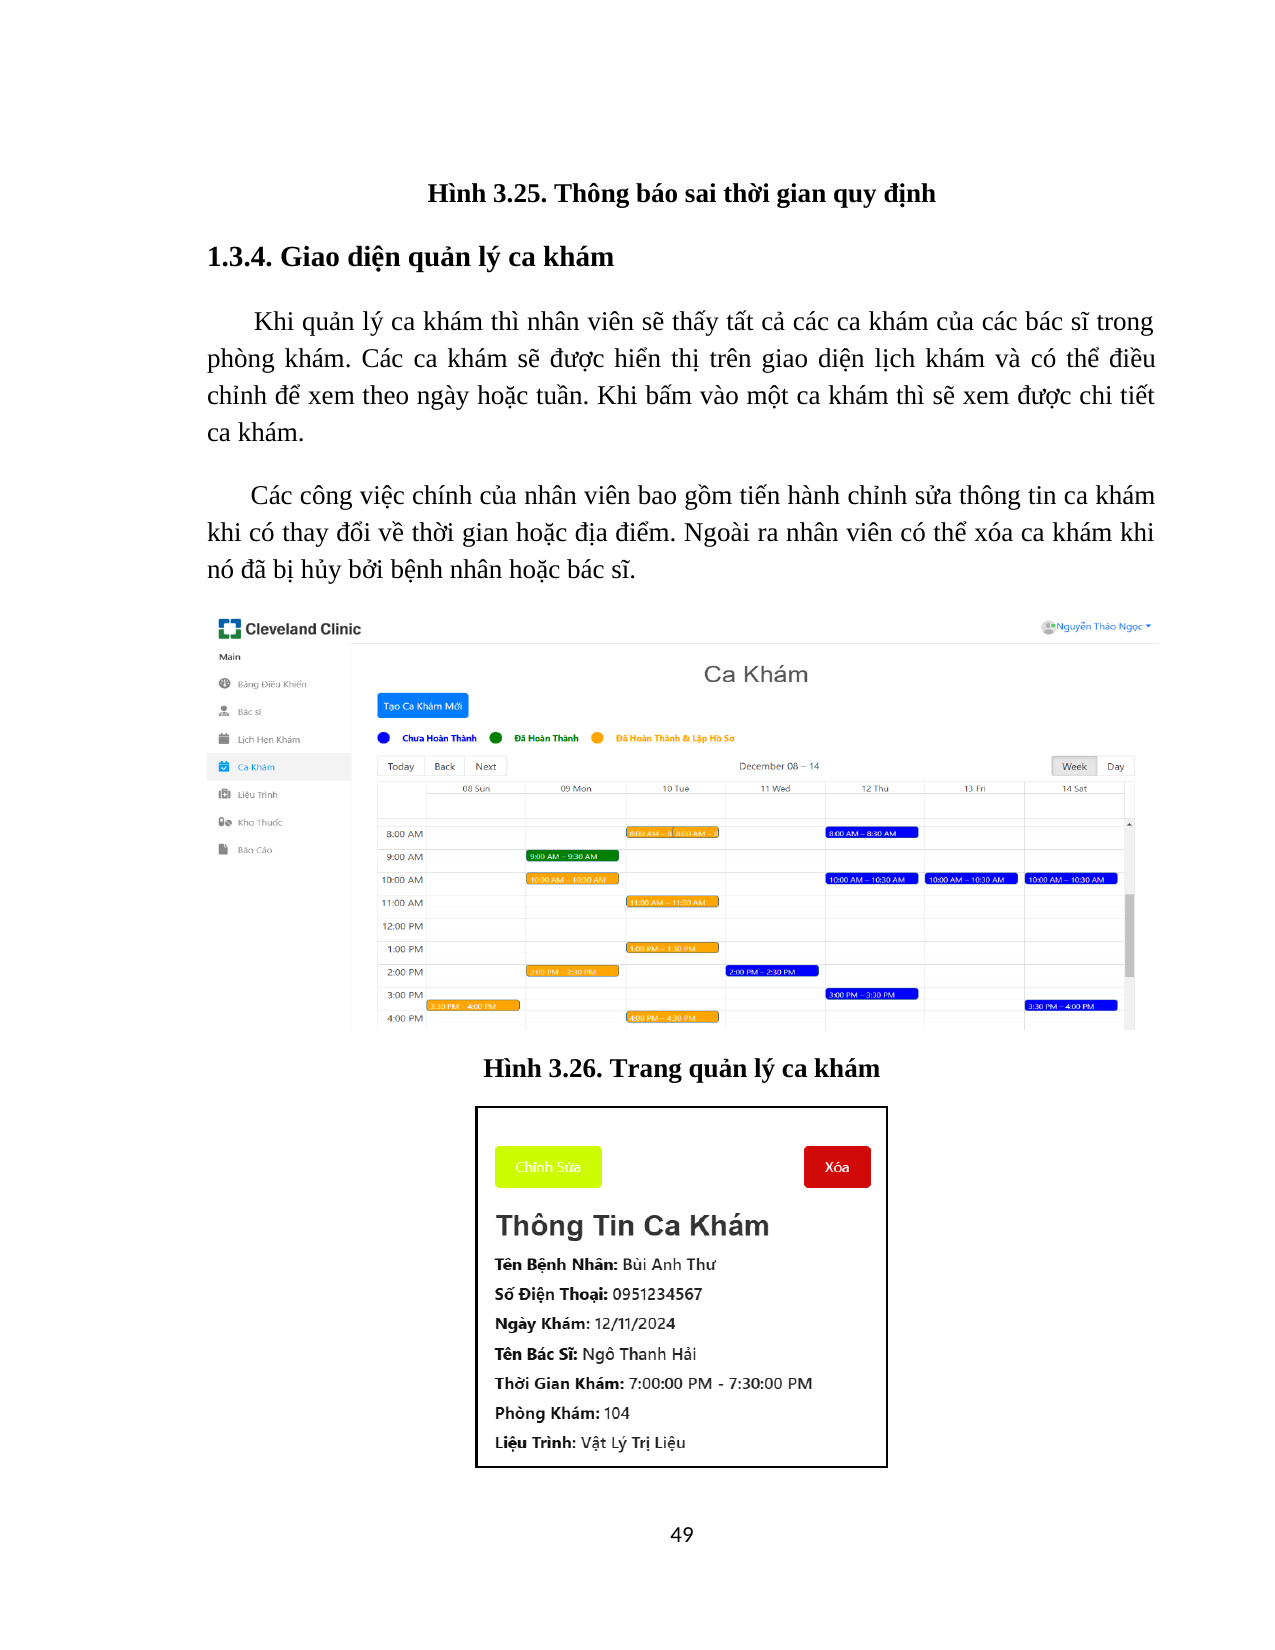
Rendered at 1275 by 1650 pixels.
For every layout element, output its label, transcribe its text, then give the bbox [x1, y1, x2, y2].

subtitle 1.3.4. Giao diện quản lý ca khám [207, 239, 1157, 273]
text Hình 3.25. Thông báo sai thời gian quy định [207, 177, 1157, 208]
text Các công việc chính của nhân viên bao gồm tiến hành chỉnh sửa thông tin ca khám khi có thay đổi về thời gian hoặc địa điểm. Ngoài ra nhân viên có thể xóa ca khám khi nó đã bị hủy bởi bệnh nhân hoặc bác sĩ. [207, 479, 1157, 584]
picture [478, 1108, 886, 1466]
picture [206, 615, 1159, 1030]
text Khi quản lý ca khám thì nhân viên sẽ thấy tất cả các ca khám của các bác sĩ trong phòng khám. Các ca khám sẽ được hiển thị trên giao diện lịch khám và có thể điều chỉnh để xem theo ngày hoặc tuần. Khi bấm vào một ca khám thì sẽ xem được chi tiết ca khám. [207, 305, 1157, 448]
text Hình 3.26. Trang quản lý ca khám [207, 1052, 1157, 1083]
